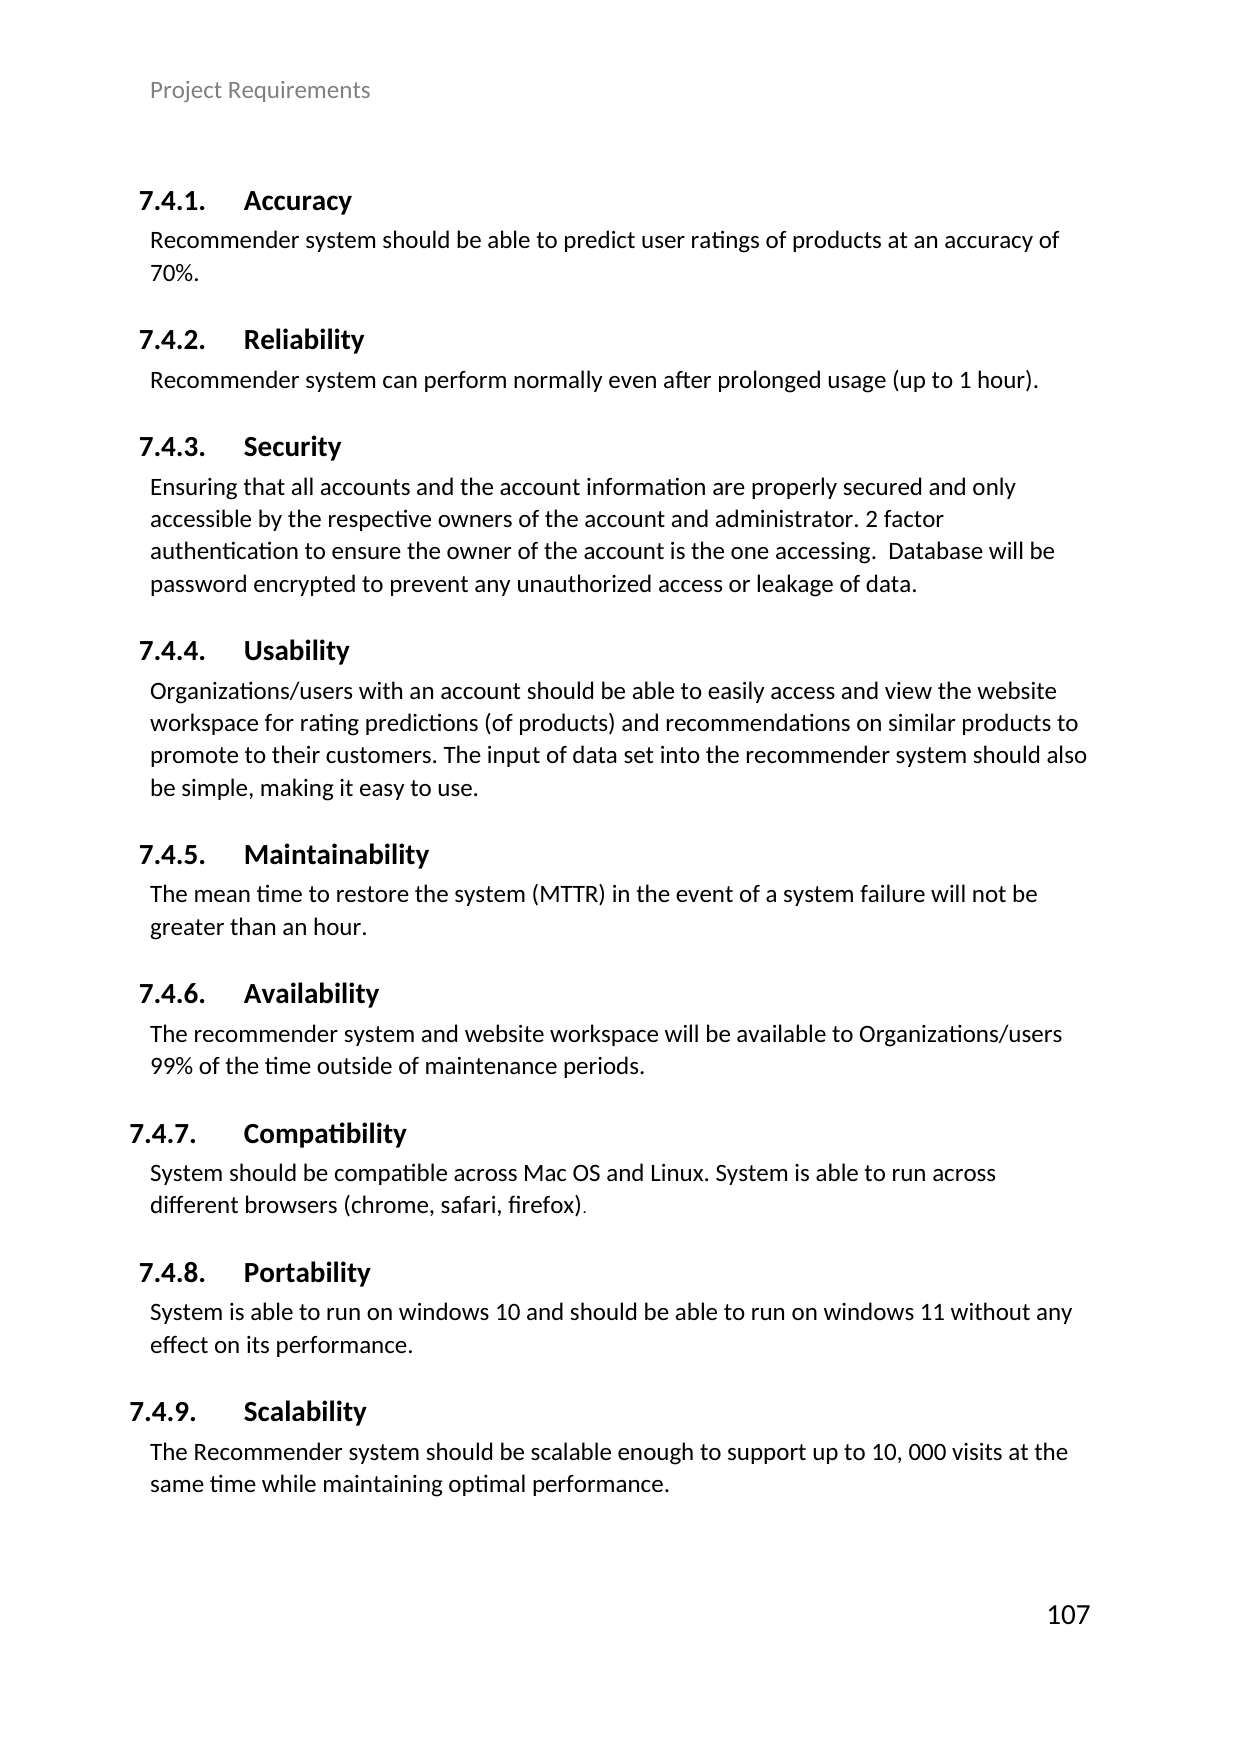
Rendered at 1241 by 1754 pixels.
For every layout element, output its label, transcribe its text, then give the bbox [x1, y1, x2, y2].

text System should be compatible across Mac OS and Linux. System is able to run across different browsers (chrome, safari, firefox). [150, 1157, 1090, 1220]
subtitle Usability [206, 638, 1090, 666]
subtitle Maintainability [206, 841, 1090, 870]
text The mean time to restore the system (MTTR) in the event of a system failure will not be greater than an hour. [150, 879, 1090, 941]
text System is able to run on windows 10 and should be able to run on windows 11 without any effect on its performance. [150, 1296, 1090, 1359]
subtitle Availability [206, 981, 1090, 1009]
subtitle Scalability [197, 1398, 1090, 1427]
text Ensuring that all accounts and the account information are properly secured and only accessible by the respective owners of the account and administrator. 2 factor authentication to ensure the owner of the account is the one accessing. Database will be password encrypted to prevent any unauthorized access or leakage of data. [150, 471, 1090, 598]
subtitle Accuracy [206, 187, 1090, 216]
text Recommender system should be able to predict user ratings of products at an accuracy of 70%. [150, 225, 1090, 287]
subtitle Reliability [206, 327, 1090, 356]
text The Recommender system should be scalable enough to support up to 10, 000 visits at the same time while maintaining optimal performance. [150, 1436, 1090, 1498]
text Recommender system can perform normally even after prolonged usage (up to 1 hour). [150, 364, 1090, 394]
subtitle Security [206, 434, 1090, 463]
text Organizations/users with an account should be able to easily access and view the website workspace for rating predictions (of products) and recommendations on similar products to promote to their customers. The input of data set into the recommender system should also be simple, making it easy to use. [150, 675, 1090, 802]
text The recommender system and website workspace will be available to Organizations/users 99% of the time outside of maintenance periods. [150, 1018, 1090, 1081]
subtitle Compatibility [197, 1120, 1090, 1149]
subtitle Portability [206, 1259, 1090, 1288]
